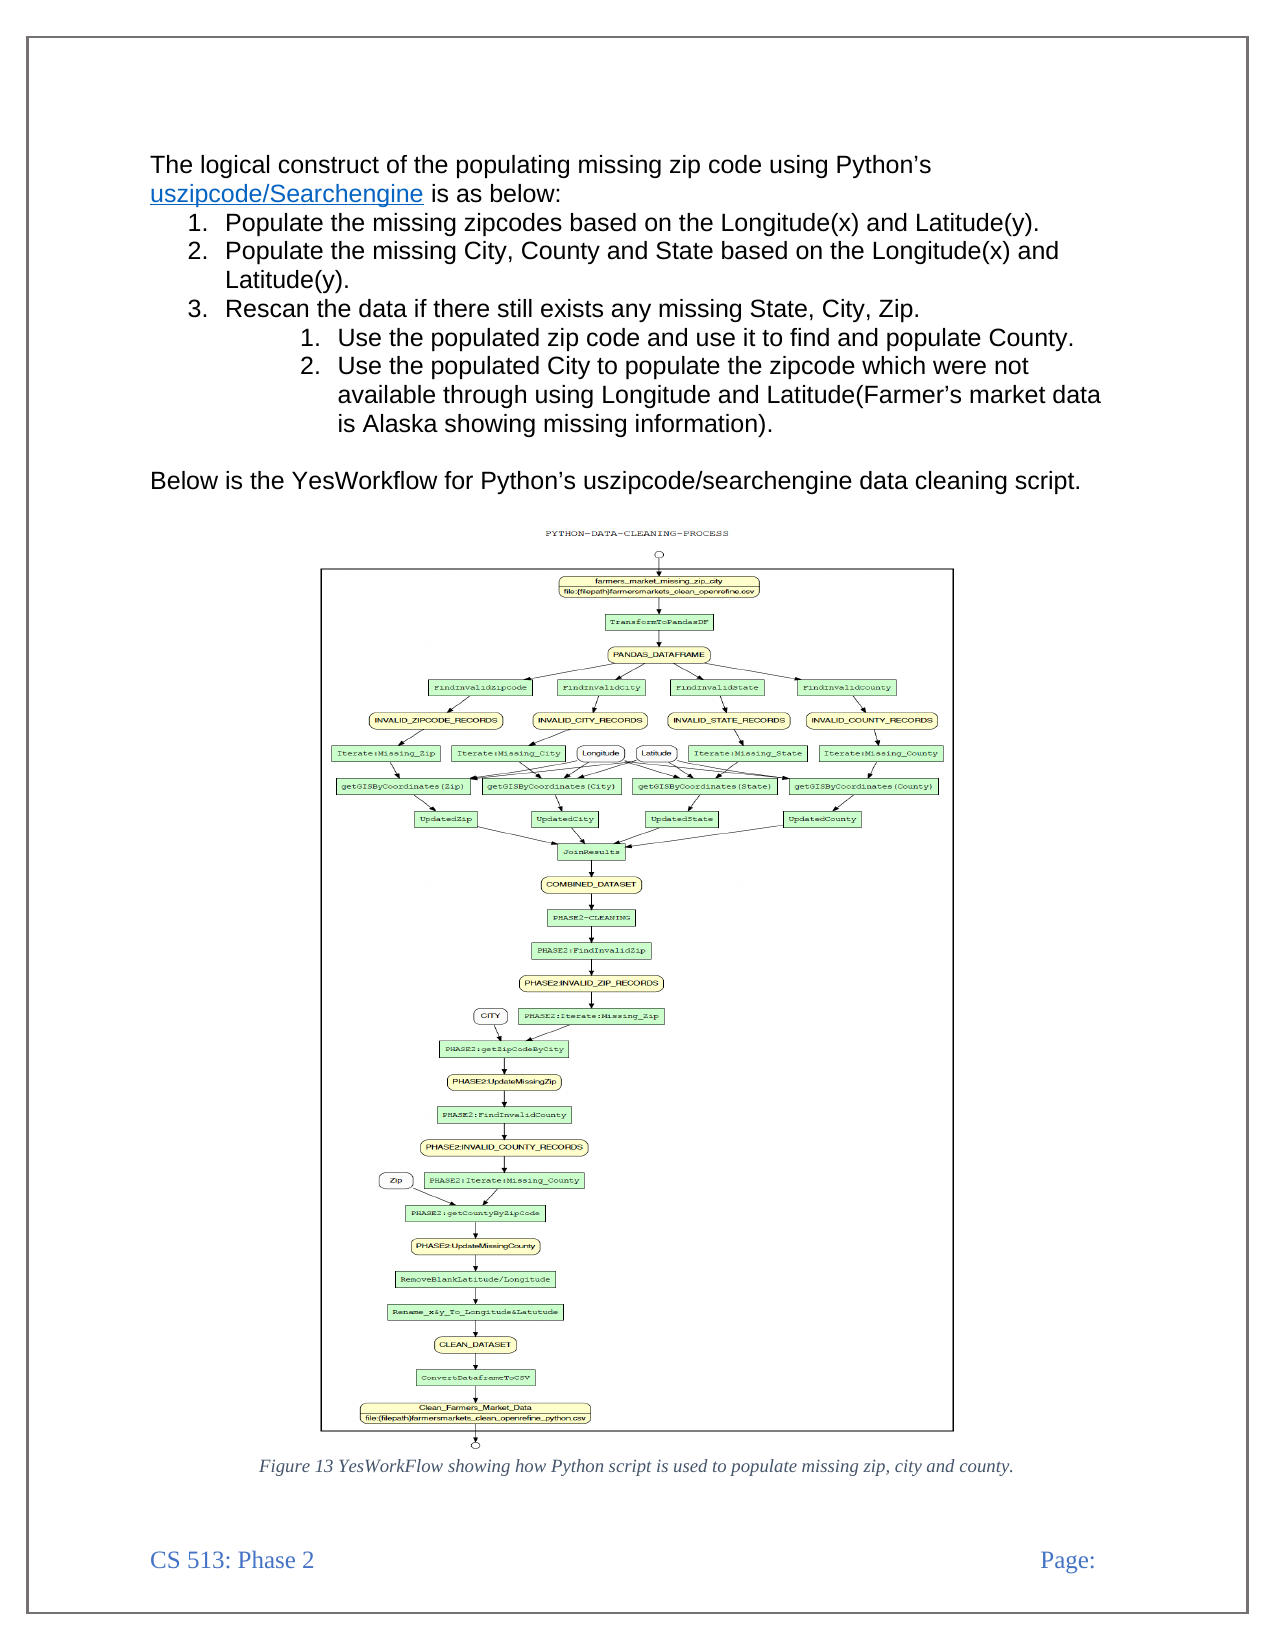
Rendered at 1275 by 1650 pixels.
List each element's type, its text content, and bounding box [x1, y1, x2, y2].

picture [306, 523, 969, 1455]
text Below is the YesWorkflow for Python’s uszipcode/searchengine data cleaning script. [150, 466, 1125, 495]
text The logical construct of the populating missing zip code using Python’s uszipcode/Searchengine is as below: [150, 150, 1125, 207]
list Populate the missing zipcodes based on the Longitude(x) and Latitude(y). [187, 207, 1125, 236]
list Rescan the data if there still exists any missing State, City, Zip. [187, 294, 1125, 322]
list Use the populated City to populate the zipcode which were not available through using Longitude and Latitude(Farmer’s market data is Alaska showing missing information). [300, 351, 1125, 437]
list Use the populated zip code and use it to find and populate County. [300, 322, 1125, 351]
list Populate the missing City, County and State based on the Longitude(x) and Latitude(y). [187, 236, 1125, 294]
